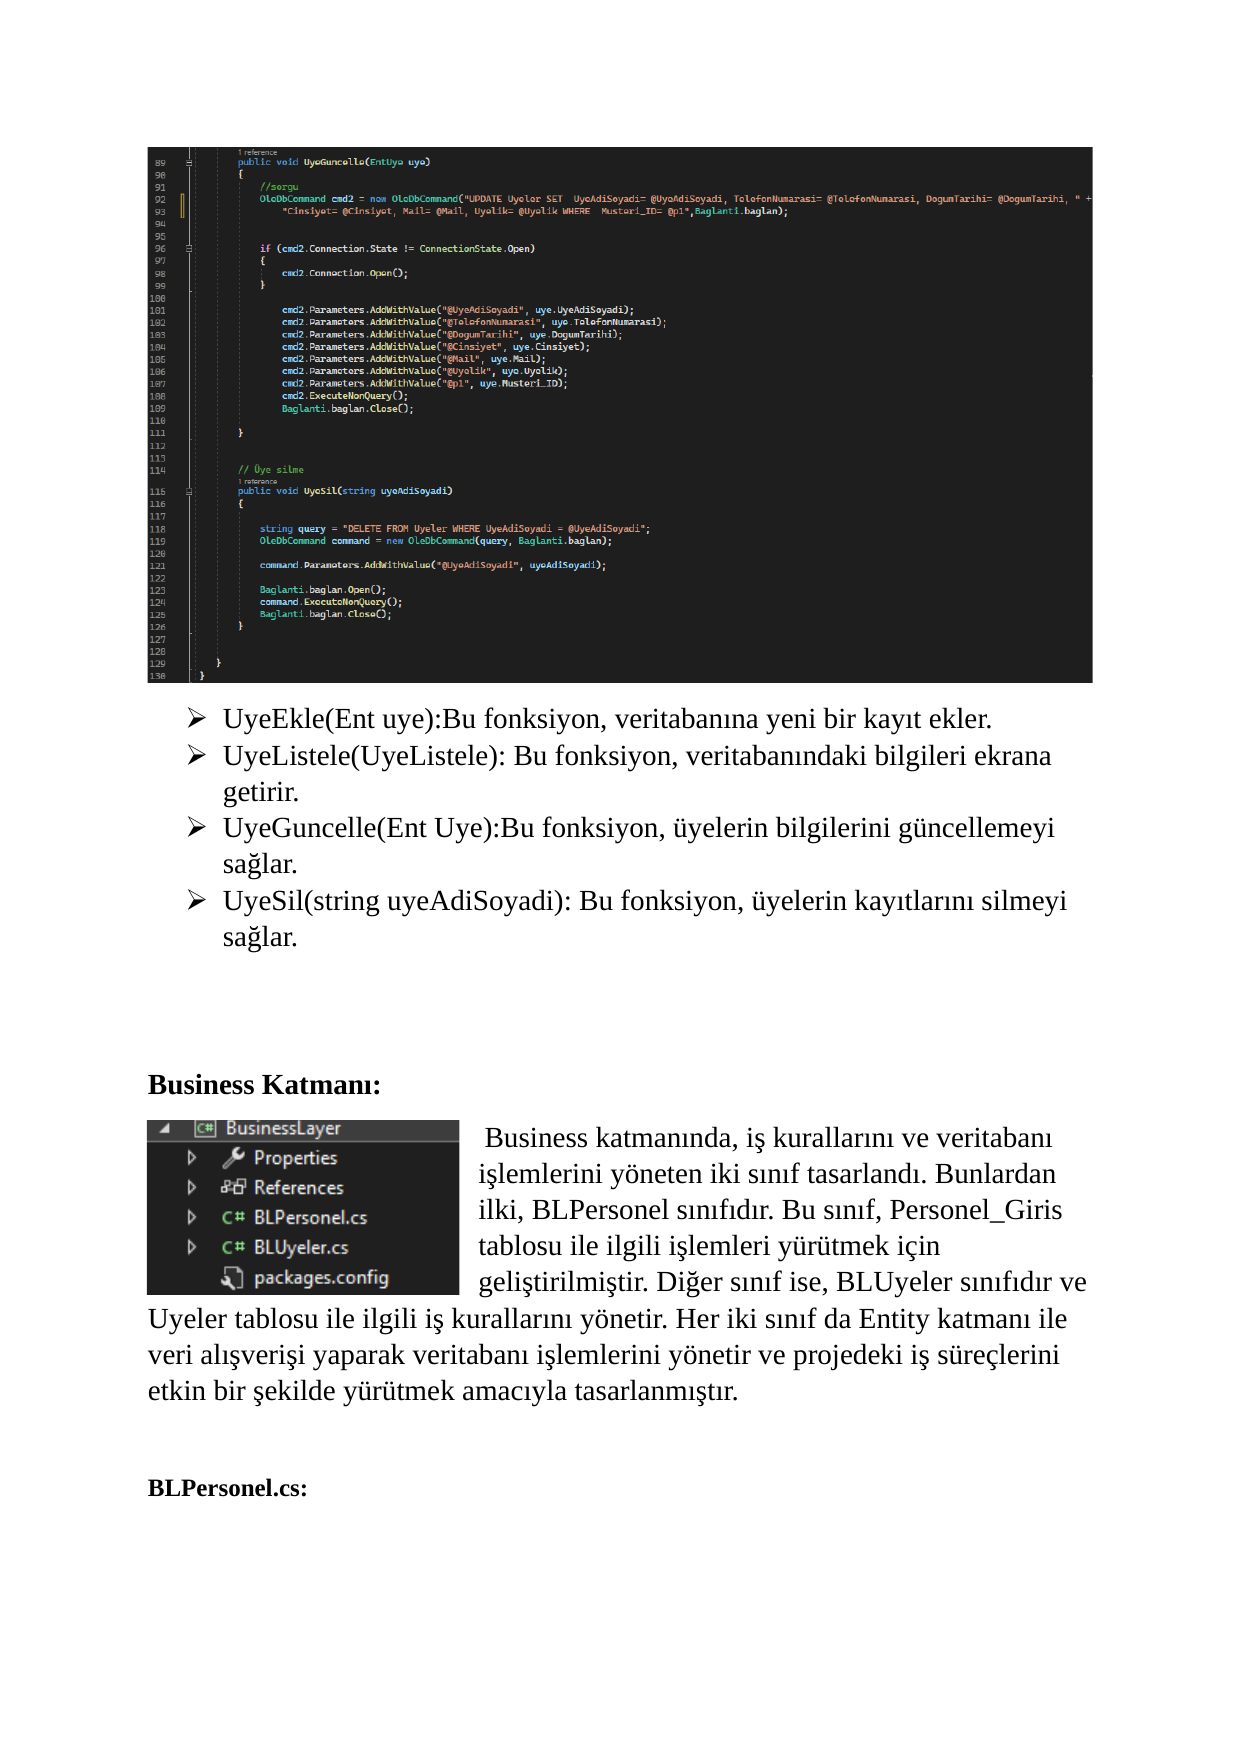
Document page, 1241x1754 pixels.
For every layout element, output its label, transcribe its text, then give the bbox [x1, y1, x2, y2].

list UyeSil(string uyeAdiSoyadi): Bu fonksiyon, üyelerin kayıtlarını silmeyi sağlar. [185, 883, 1093, 952]
picture [147, 147, 1093, 683]
list UyeListele(UyeListele): Bu fonksiyon, veritabanındaki bilgileri ekrana getirir. [185, 738, 1093, 808]
list UyeEkle(Ent uye):Bu fonksiyon, veritabanına yeni bir kayıt ekler. [185, 702, 1093, 735]
picture [146, 1120, 460, 1295]
text Business Katmanı: [148, 1067, 1093, 1101]
text Business katmanında, iş kurallarını ve veritabanı işlemlerini yöneten iki sınıf tasarlandı. Bunlardan ilki, BLPersonel sınıfıdır. Bu sınıf, Personel_Giris tablosu ile ilgili işlemleri yürütmek için geliştirilmiştir. Diğer sınıf ise, BLUyeler sınıfıdır ve Uyeler tablosu ile ilgili iş kurallarını yönetir. Her iki sınıf da Entity katmanı ile veri alışverişi yaparak veritabanı işlemlerini yönetir ve projedeki iş süreçlerini etkin bir şekilde yürütmek amacıyla tasarlanmıştır. [148, 1120, 1093, 1407]
list UyeGuncelle(Ent Uye):Bu fonksiyon, üyelerin bilgilerini güncellemeyi sağlar. [185, 810, 1093, 880]
text BLPersonel.cs: [148, 1473, 1093, 1502]
